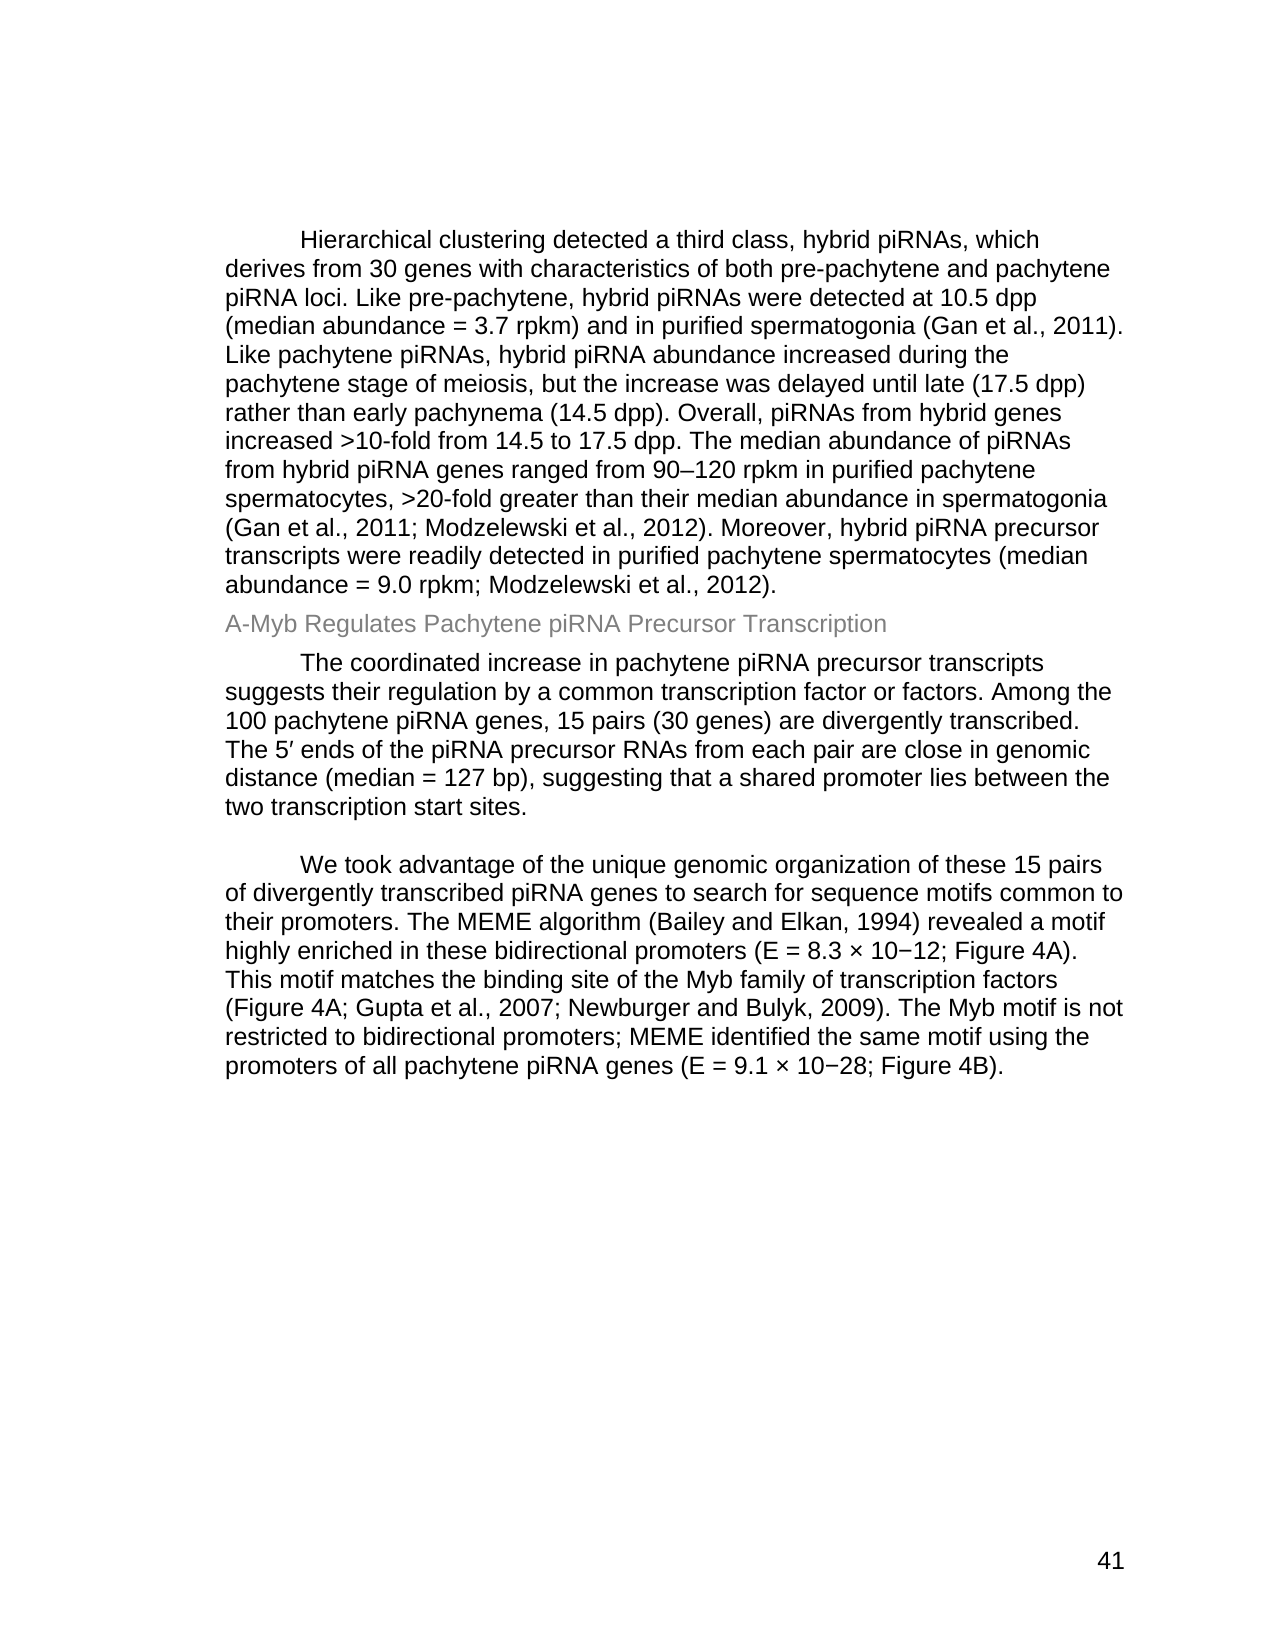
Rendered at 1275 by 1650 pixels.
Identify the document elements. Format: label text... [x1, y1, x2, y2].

text The coordinated increase in pachytene piRNA precursor transcripts suggests their regulation by a common transcription factor or factors. Among the 100 pachytene piRNA genes, 15 pairs (30 genes) are divergently transcribed. The 5′ ends of the piRNA precursor RNAs from each pair are close in genomic distance (median = 127 bp), suggesting that a shared promoter lies between the two transcription start sites. [225, 648, 1125, 821]
text Hierarchical clustering detected a third class, hybrid piRNAs, which derives from 30 genes with characteristics of both pre-pachytene and pachytene piRNA loci. Like pre-pachytene, hybrid piRNAs were detected at 10.5 dpp (median abundance = 3.7 rpkm) and in purified spermatogonia (Gan et al., 2011). Like pachytene piRNAs, hybrid piRNA abundance increased during the pachytene stage of meiosis, but the increase was delayed until late (17.5 dpp) rather than early pachynema (14.5 dpp). Overall, piRNAs from hybrid genes increased >10-fold from 14.5 to 17.5 dpp. The median abundance of piRNAs from hybrid piRNA genes ranged from 90–120 rpkm in purified pachytene spermatocytes, >20-fold greater than their median abundance in spermatogonia (Gan et al., 2011; Modzelewski et al., 2012). Moreover, hybrid piRNA precursor transcripts were readily detected in purified pachytene spermatocytes (median abundance = 9.0 rpkm; Modzelewski et al., 2012). [225, 225, 1125, 599]
text We took advantage of the unique genomic organization of these 15 pairs of divergently transcribed piRNA genes to search for sequence motifs common to their promoters. The MEME algorithm (Bailey and Elkan, 1994) revealed a motif highly enriched in these bidirectional promoters (E = 8.3 × 10−12; Figure 4A). This motif matches the binding site of the Myb family of transcription factors (Figure 4A; Gupta et al., 2007; Newburger and Bulyk, 2009). The Myb motif is not restricted to bidirectional promoters; MEME identified the same motif using the promoters of all pachytene piRNA genes (E = 9.1 × 10−28; Figure 4B). [225, 849, 1125, 1079]
subtitle A-Myb Regulates Pachytene piRNA Precursor Transcription [225, 609, 1125, 638]
